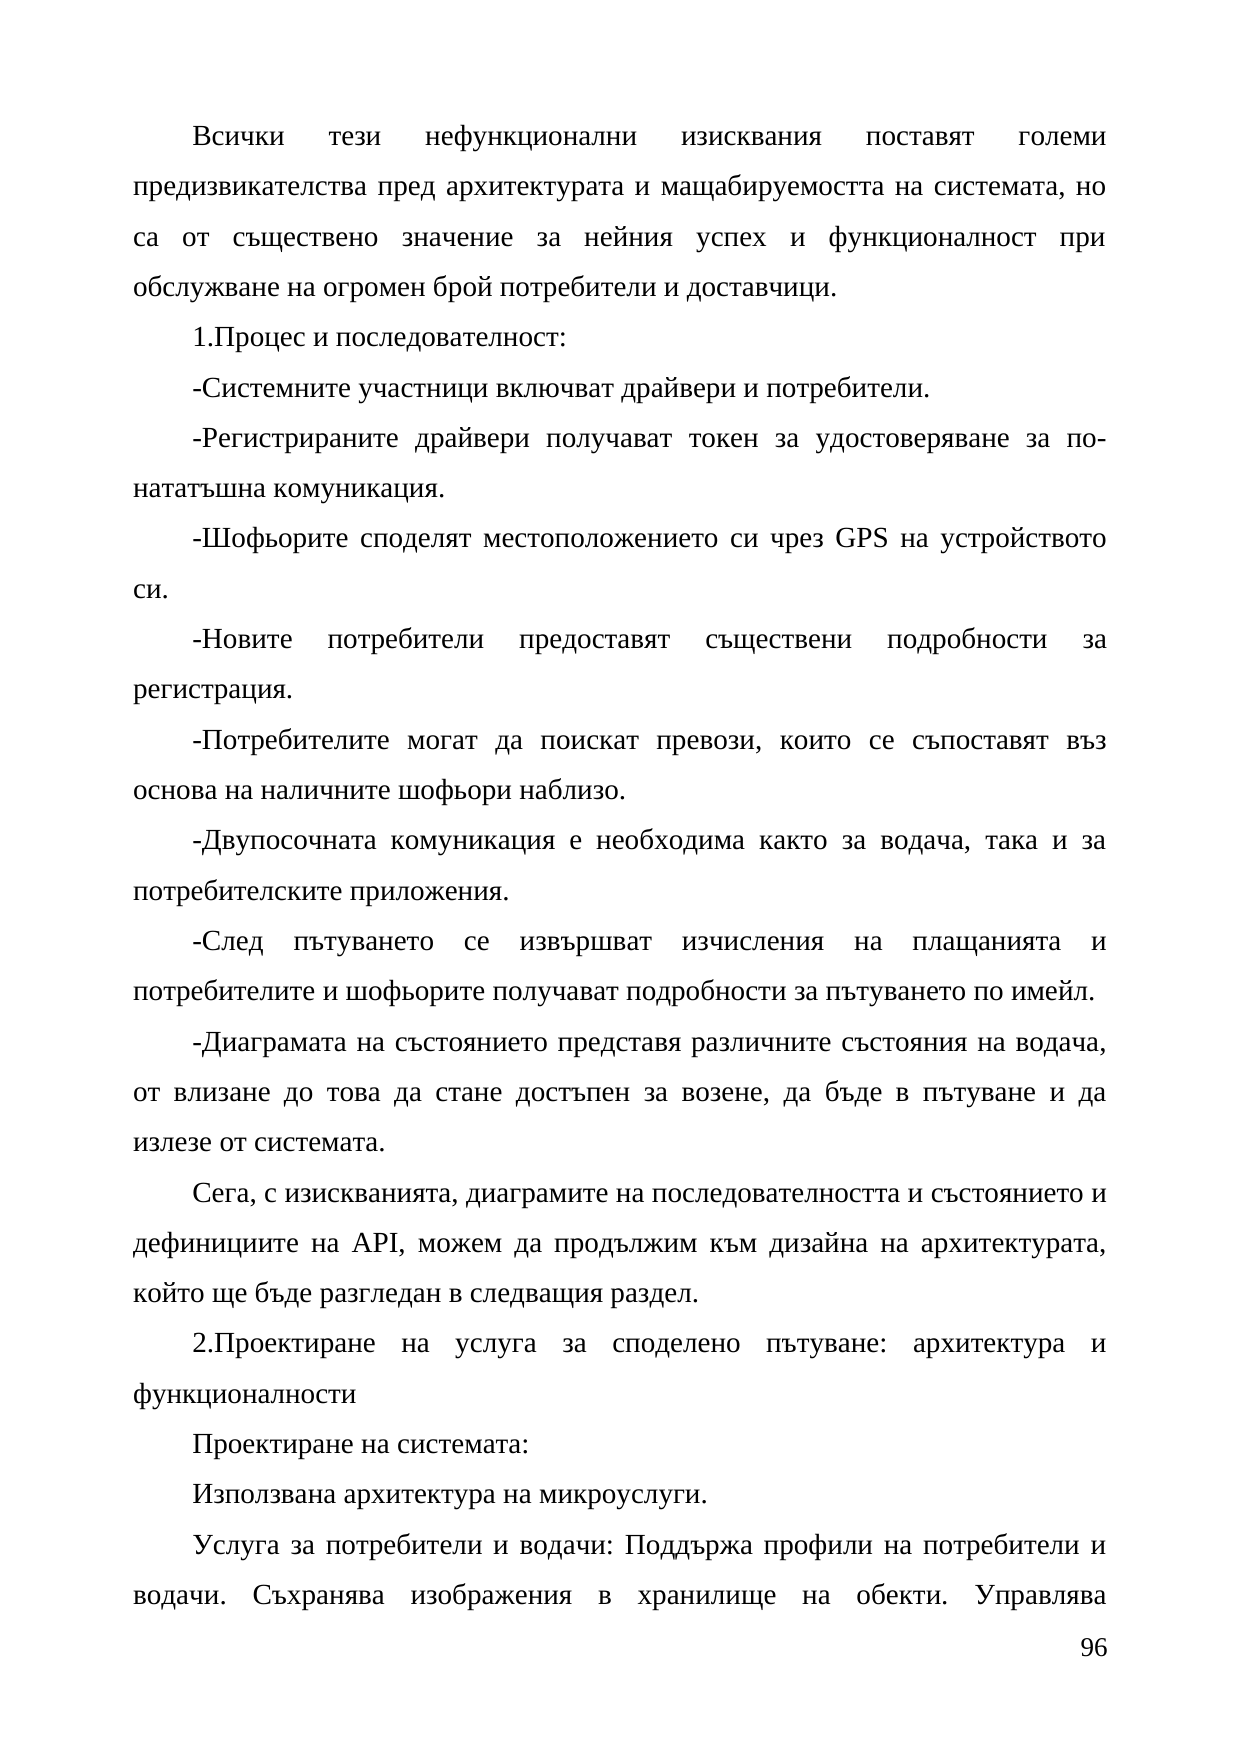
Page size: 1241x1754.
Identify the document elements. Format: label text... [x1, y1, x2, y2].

text -Диаграмата на състоянието представя различните състояния на водача, от влизане до това да стане достъпен за возене, да бъде в пътуване и да излезе от системата. [133, 1024, 1107, 1158]
text Всички тези нефункционални изисквания поставят големи предизвикателства пред архитектурата и мащабируемостта на системата, но са от съществено значение за нейния успех и функционалност при обслужване на огромен брой потребители и доставчици. [133, 118, 1107, 303]
text Използвана архитектура на микроуслуги. [133, 1477, 1107, 1510]
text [133, 1527, 1107, 1611]
text Сега, с изискванията, диаграмите на последователността и състоянието и дефинициите на API, можем да продължим към дизайна на архитектурата, който ще бъде разгледан в следващия раздел. [133, 1175, 1107, 1309]
text -Системните участници включват драйвери и потребители. [133, 370, 1107, 403]
text Проектиране на системата: [133, 1426, 1107, 1460]
text -След пътуването се извършват изчисления на плащанията и потребителите и шофьорите получават подробности за пътуването по имейл. [133, 923, 1107, 1007]
text 2.Проектиране на услуга за споделено пътуване: архитектура и функционалности [133, 1326, 1107, 1409]
text -Двупосочната комуникация е необходима както за водача, така и за потребителските приложения. [133, 822, 1107, 906]
text -Шофьорите споделят местоположението си чрез GPS на устройството си. [133, 521, 1107, 604]
text -Регистрираните драйвери получават токен за удостоверяване за по-нататъшна комуникация. [133, 420, 1107, 504]
text 1.Процес и последователност: [133, 319, 1107, 353]
text -Новите потребители предоставят съществени подробности за регистрация. [133, 621, 1107, 705]
text -Потребителите могат да поискат превози, които се съпоставят въз основа на наличните шофьори наблизо. [133, 722, 1107, 806]
